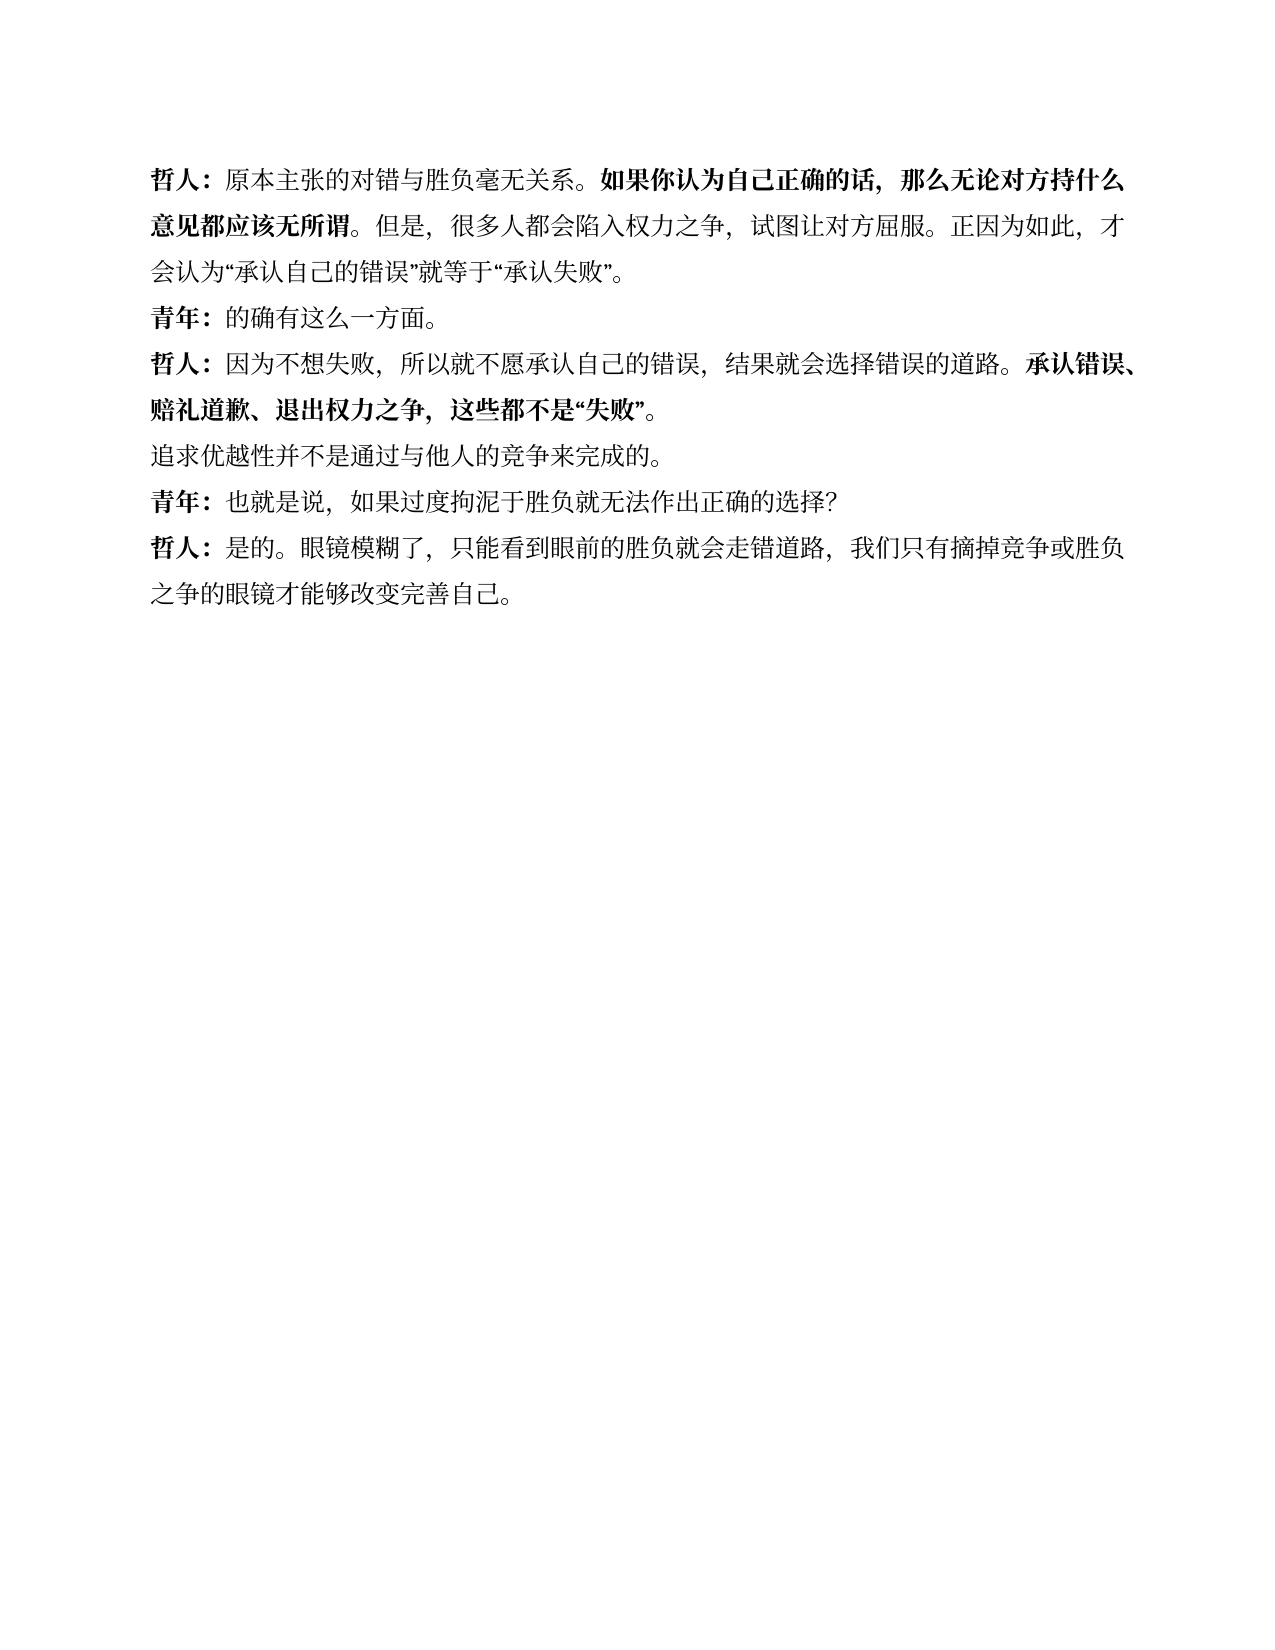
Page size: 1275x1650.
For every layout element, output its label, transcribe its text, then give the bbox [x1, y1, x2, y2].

text 哲人：原本主张的对错与胜负毫无关系。如果你认为自己正确的话，那么无论对方持什么意见都应该无所谓。但是，很多人都会陷入权力之争，试图让对方屈服。正因为如此，才会认为“承认自己的错误”就等于“承认失败”。 [150, 150, 1125, 288]
text 追求优越性并不是通过与他人的竞争来完成的。 [150, 426, 1125, 472]
text 哲人：是的。眼镜模糊了，只能看到眼前的胜负就会走错道路，我们只有摘掉竞争或胜负之争的眼镜才能够改变完善自己。 [150, 517, 1125, 609]
text 青年：的确有这么一方面。 [150, 288, 1125, 334]
text 哲人：因为不想失败，所以就不愿承认自己的错误，结果就会选择错误的道路。承认错误、赔礼道歉、退出权力之争，这些都不是“失败”。 [150, 334, 1125, 426]
text 青年：也就是说，如果过度拘泥于胜负就无法作出正确的选择？ [150, 472, 1125, 517]
